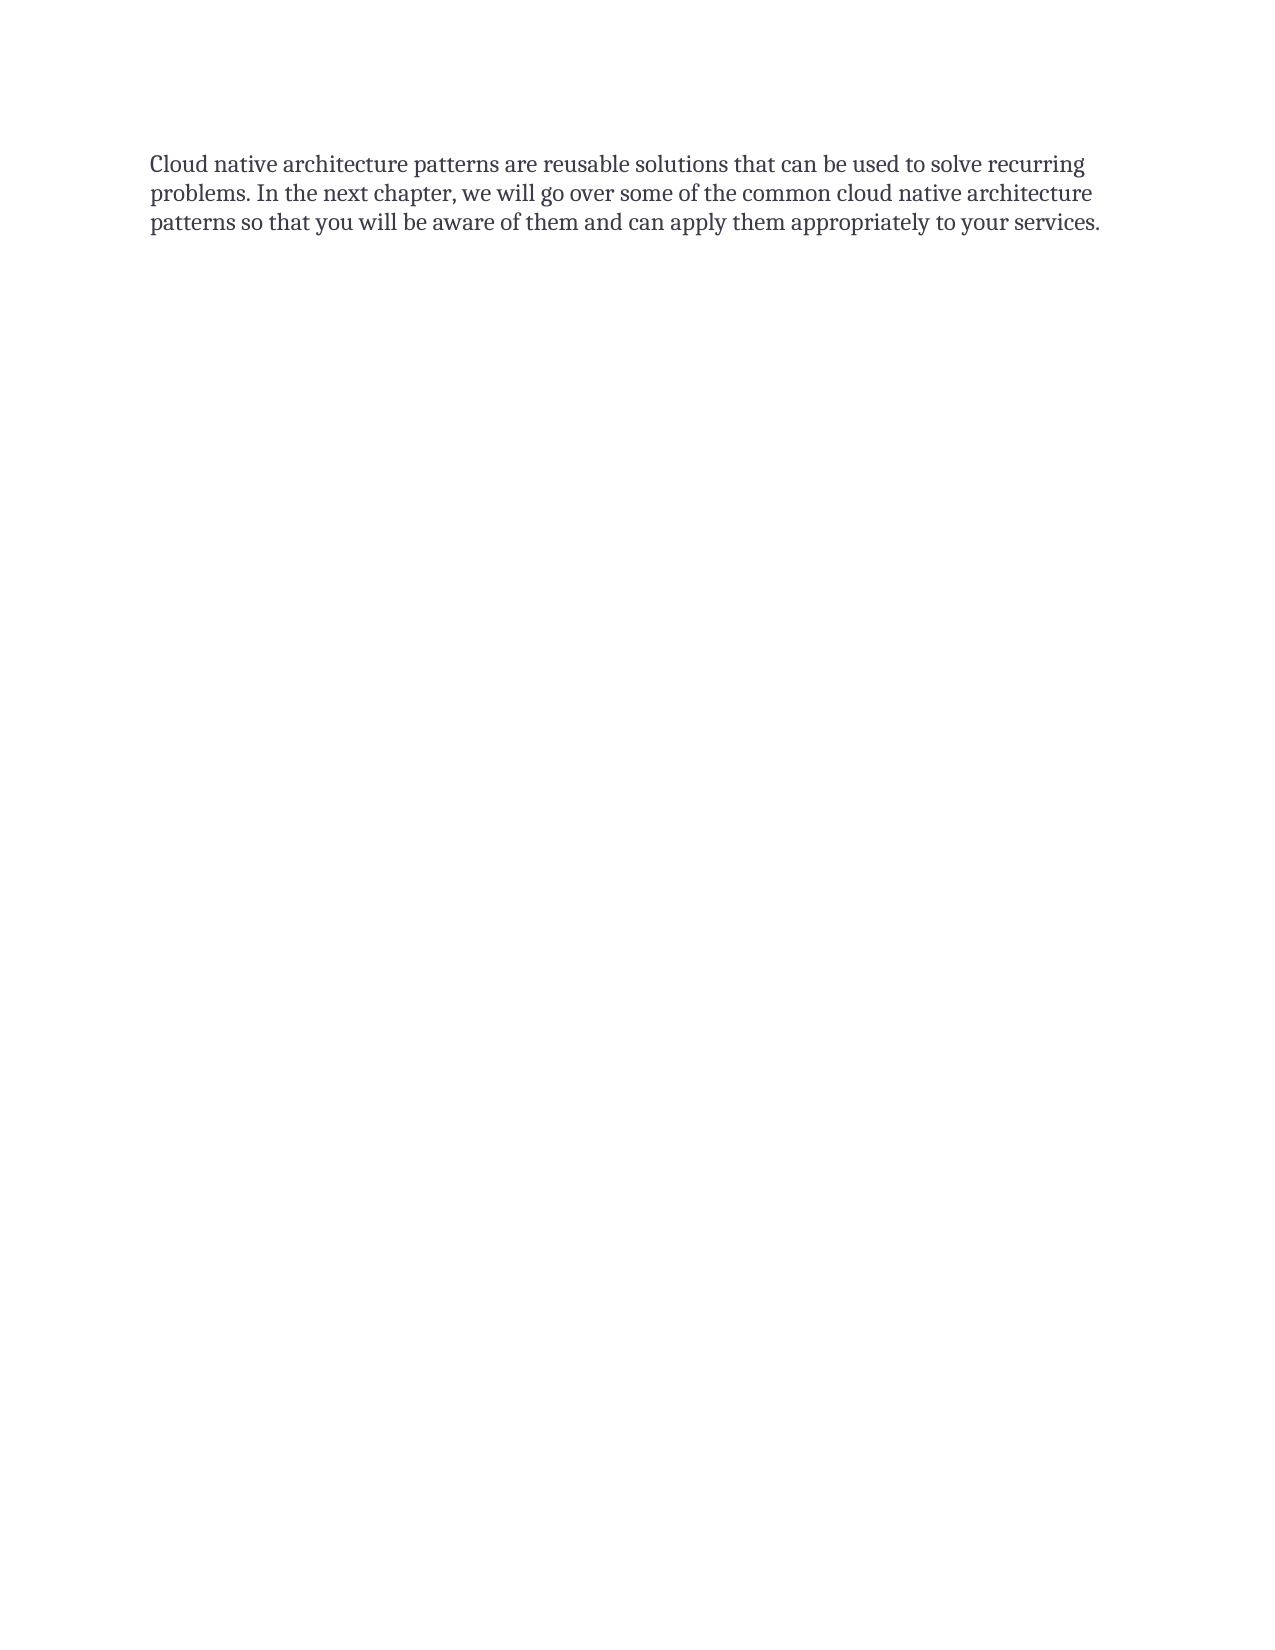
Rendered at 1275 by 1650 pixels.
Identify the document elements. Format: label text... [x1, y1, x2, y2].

text Cloud native architecture patterns are reusable solutions that can be used to solve recurring problems. In the next chapter, we will go over some of the common cloud native architecture patterns so that you will be aware of them and can apply them appropriately to your services. [150, 150, 1125, 236]
